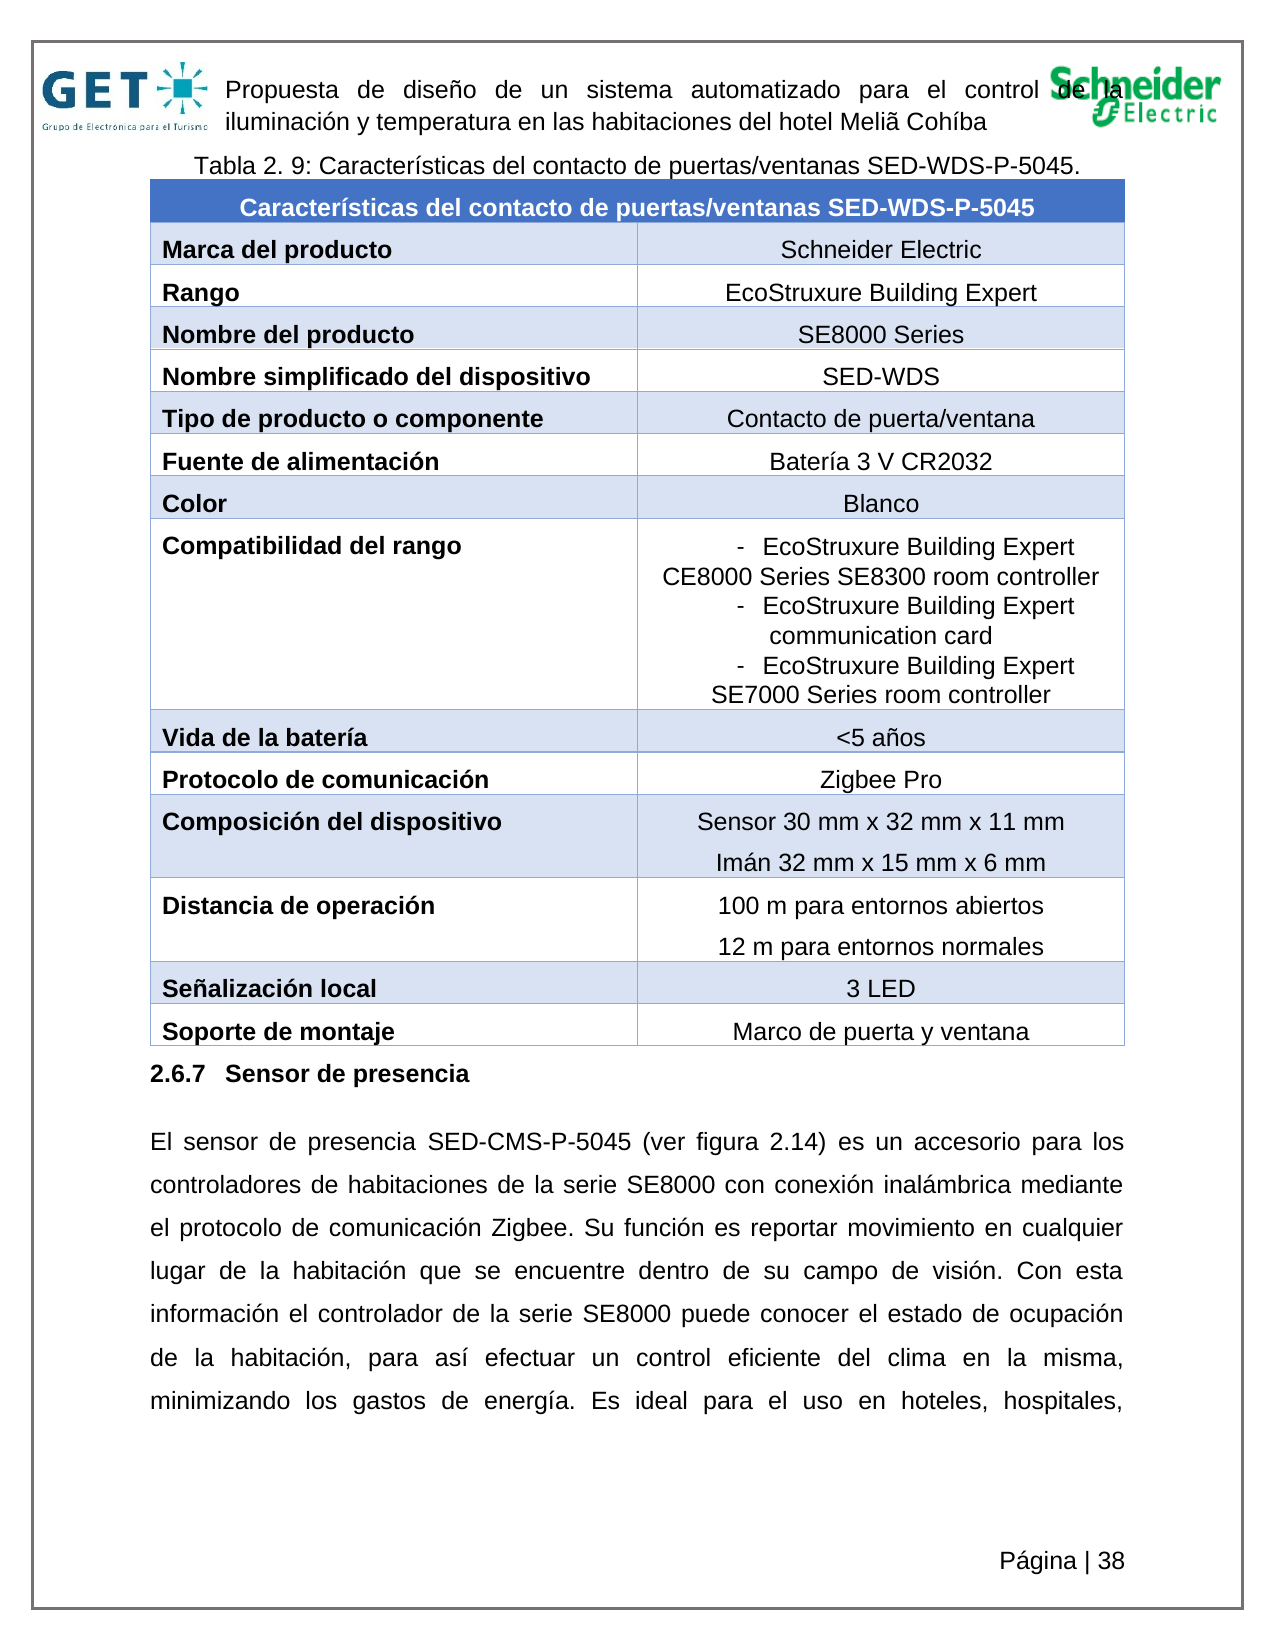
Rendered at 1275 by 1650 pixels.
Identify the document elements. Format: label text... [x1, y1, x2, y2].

table_cell Color [151, 476, 637, 518]
table_cell Vida de la batería [151, 710, 637, 751]
table_cell SE8000 Series [638, 307, 1124, 348]
table_cell Distancia de operación [151, 878, 637, 961]
table_cell Schneider Electric [638, 223, 1124, 264]
table_cell Soporte de montaje [151, 1004, 637, 1045]
text Tabla 2. 9: Características del contacto de puertas/ventanas SED-WDS-P-5045. [150, 151, 1125, 179]
table_header Características del contacto de puertas/ventanas SED-WDS-P-5045 [151, 180, 1124, 222]
subtitle 2.6.7 Sensor de presencia [150, 1059, 1125, 1088]
table_cell Composición del dispositivo [151, 795, 637, 877]
table_cell Nombre simplificado del dispositivo [151, 350, 637, 391]
table_cell Tipo de producto o componente [151, 392, 637, 433]
table_cell Marco de puerta y ventana [638, 1004, 1124, 1045]
table_cell Contacto de puerta/ventana [638, 392, 1124, 433]
picture [40, 62, 208, 131]
table_cell Nombre del producto [151, 307, 637, 348]
table_cell Zigbee Pro [638, 753, 1124, 794]
table_cell 100 m para entornos abiertos 12 m para entornos normales [638, 878, 1124, 961]
table_cell Blanco [638, 476, 1124, 518]
picture [1037, 53, 1238, 135]
table_cell EcoStruxure Building Expert CE8000 Series SE8300 room controller EcoStruxure Building Expert communication card EcoStruxure Building Expert SE7000 Series room controller [638, 519, 1124, 709]
table_cell Marca del producto [151, 223, 637, 264]
table_cell <5 años [638, 710, 1124, 751]
table_cell Fuente de alimentación [151, 434, 637, 475]
table_cell Rango [151, 265, 637, 306]
table_cell 3 LED [638, 962, 1124, 1003]
table_cell Sensor 30 mm x 32 mm x 11 mm Imán 32 mm x 15 mm x 6 mm [638, 795, 1124, 877]
table_cell SED-WDS [638, 350, 1124, 391]
table_cell EcoStruxure Building Expert [638, 265, 1124, 306]
table_cell Compatibilidad del rango [151, 519, 637, 709]
table_cell Señalización local [151, 962, 637, 1003]
table_cell Protocolo de comunicación [151, 753, 637, 794]
table_cell Batería 3 V CR2032 [638, 434, 1124, 475]
